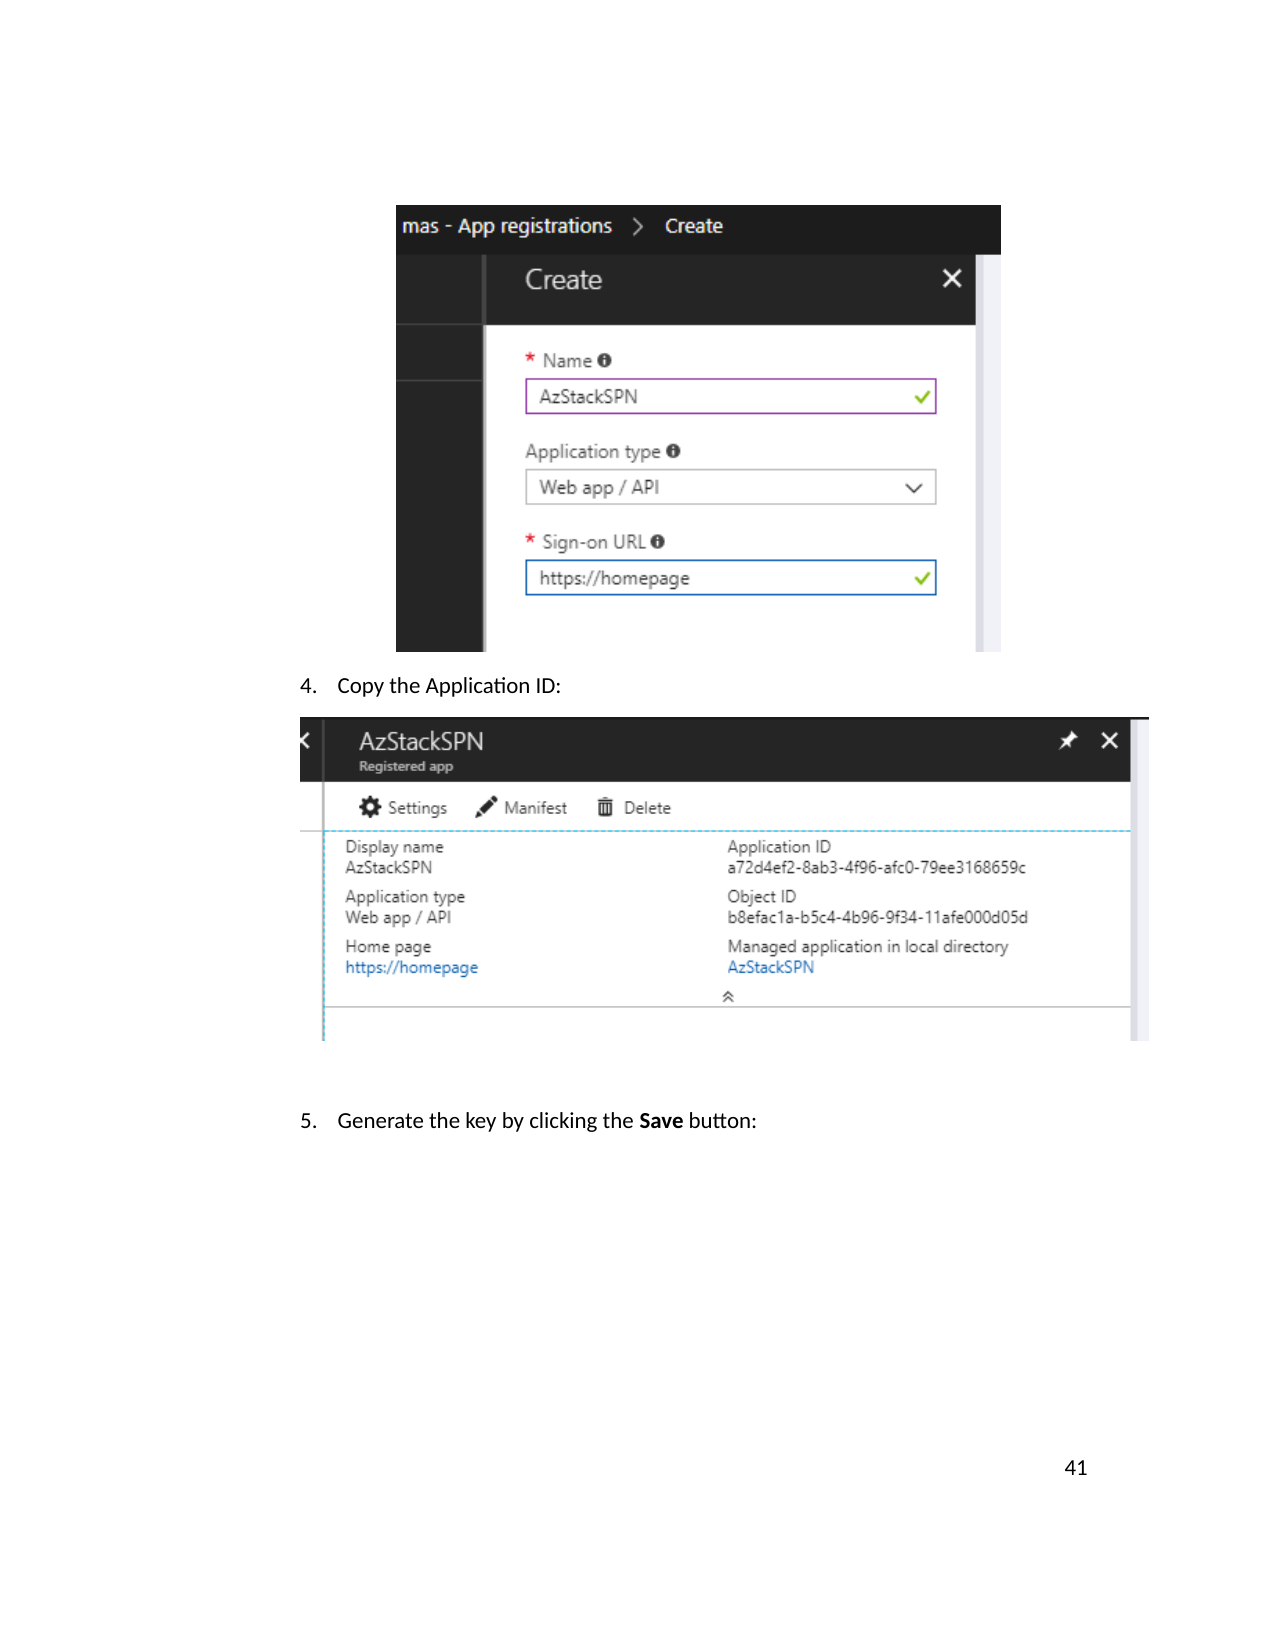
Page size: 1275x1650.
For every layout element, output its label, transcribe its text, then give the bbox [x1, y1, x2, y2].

list Generate the key by clicking the Save button: [300, 1106, 1087, 1134]
picture [396, 205, 1001, 652]
list Copy the Application ID: [300, 671, 1087, 699]
picture [300, 717, 1149, 1041]
